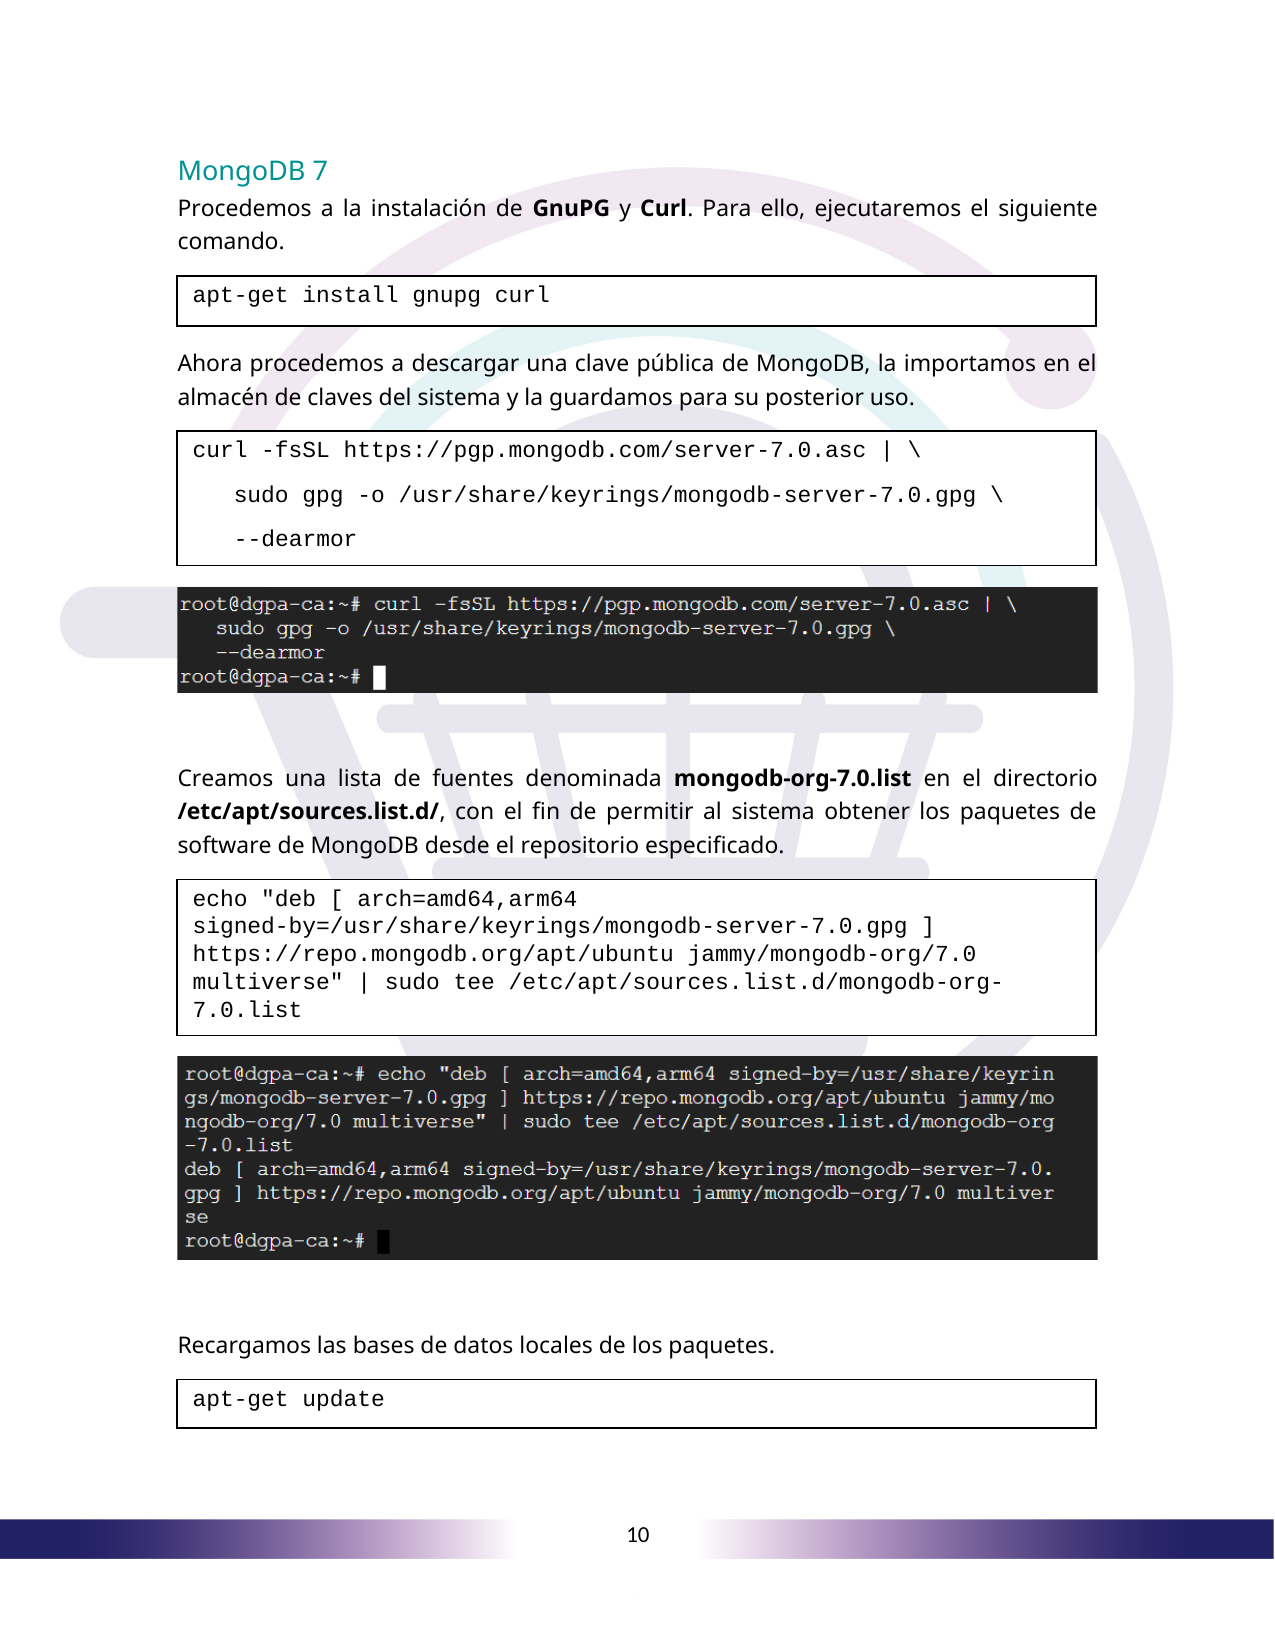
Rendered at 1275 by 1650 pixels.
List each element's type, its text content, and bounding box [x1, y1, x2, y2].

text Procedemos a la instalación de GnuPG y Curl. Para ello, ejecutaremos el siguiente comando. [177, 192, 1098, 257]
text Recargamos las bases de datos locales de los paquetes. [177, 1329, 1098, 1361]
subtitle MongoDB 7 [177, 152, 1098, 189]
text Creamos una lista de fuentes denominada mongodb-org-7.0.list en el directorio /etc/apt/sources.list.d/, con el fin de permitir al sistema obtener los paquetes de software de MongoDB desde el repositorio especificado. [177, 761, 1098, 860]
text Ahora procedemos a descargar una clave pública de MongoDB, la importamos en el almacén de claves del sistema y la guardamos para su posterior uso. [177, 347, 1098, 412]
picture [0, 0, 1274, 1597]
